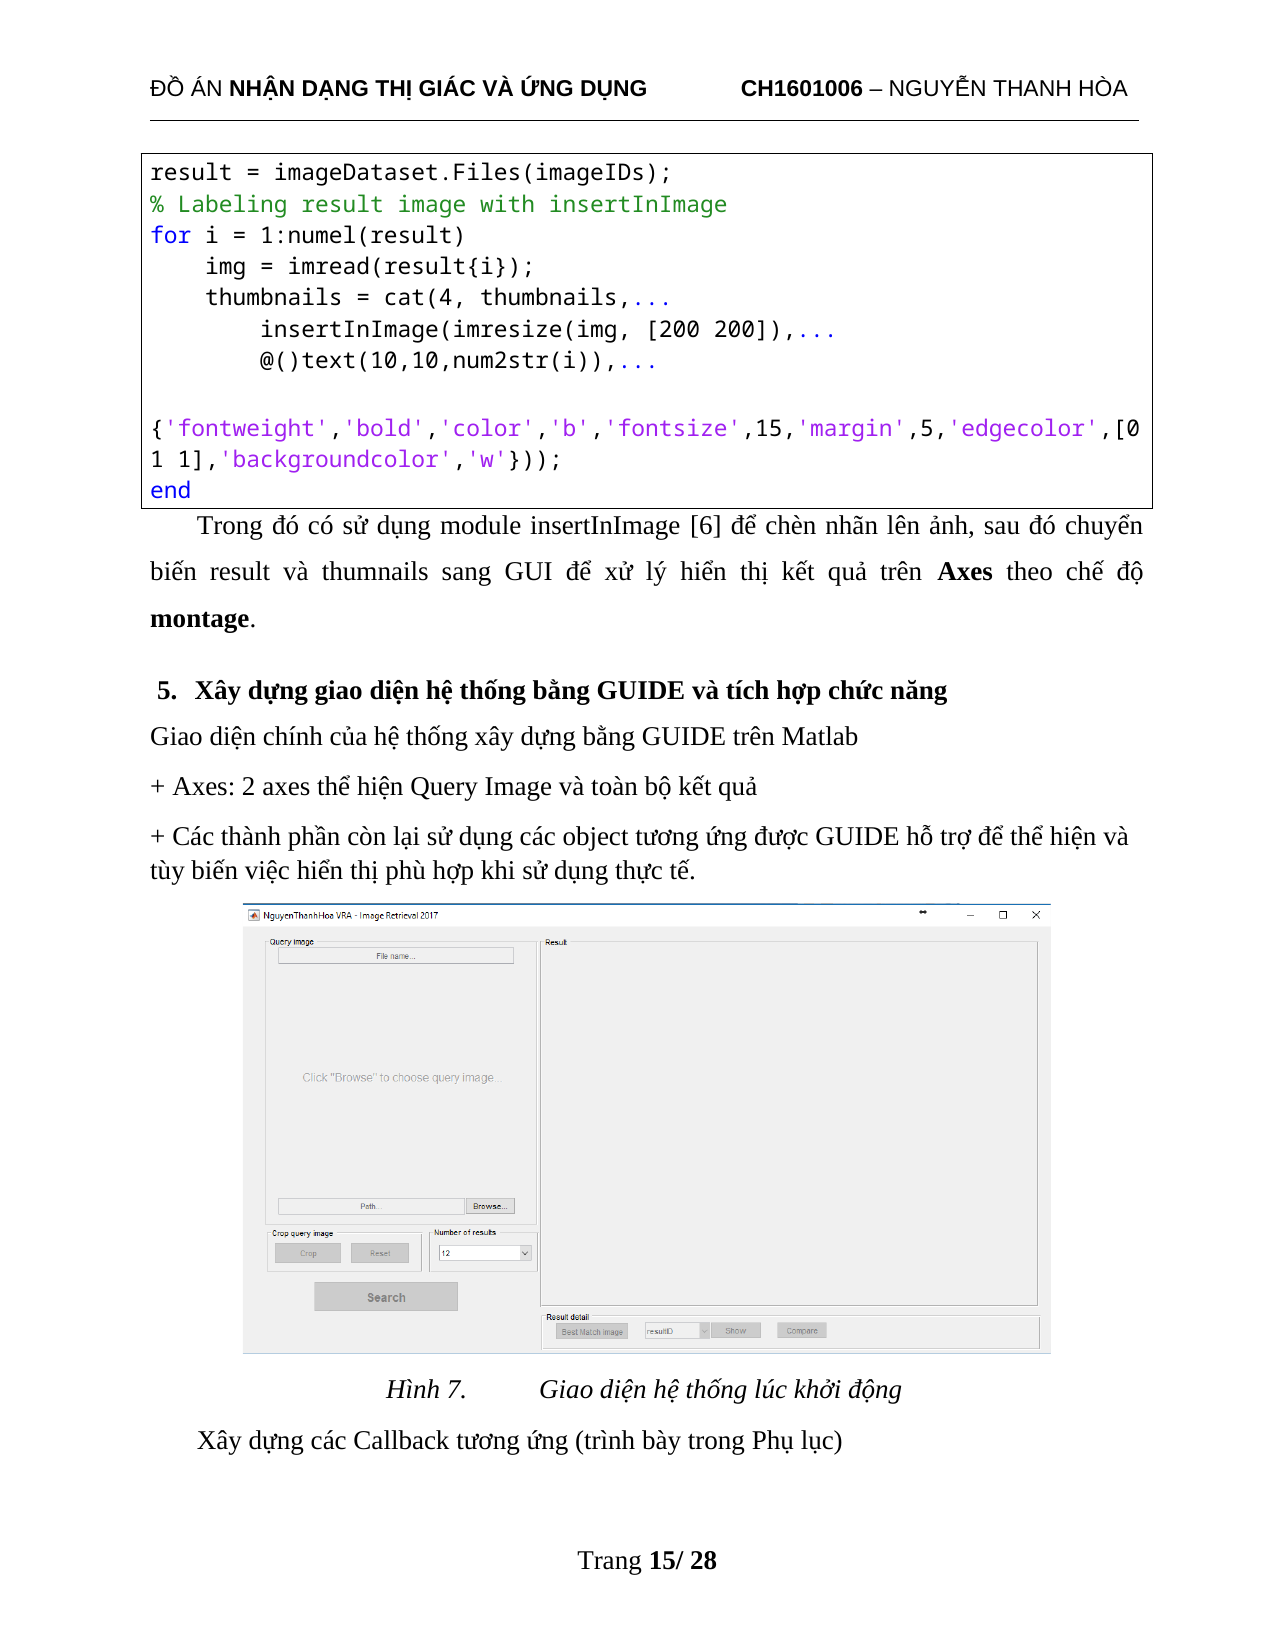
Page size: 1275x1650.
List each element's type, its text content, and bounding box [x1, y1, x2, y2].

text Xây dựng các Callback tương ứng (trình bày trong Phụ lục) [150, 1424, 1144, 1455]
text img = imread(result{i}); [150, 250, 1144, 281]
text Giao diện hệ thống lúc khởi động [187, 1373, 1144, 1405]
text thumbnails = cat(4, thumbnails,... [150, 281, 1144, 312]
text + Axes: 2 axes thể hiện Query Image và toàn bộ kết quả [150, 770, 1144, 801]
text for i = 1:numel(result) [150, 219, 1144, 250]
text @()text(10,10,num2str(i)),... [150, 344, 1144, 375]
text Giao diện chính của hệ thống xây dựng bằng GUIDE trên Matlab [150, 720, 1144, 751]
text insertInImage(imresize(img, [200 200]),... [150, 312, 1144, 344]
text result = imageDataset.Files(imageIDs); [142, 154, 1152, 187]
text {'fontweight','bold','color','b','fontsize',15,'margin',5,'edgecolor',[0 1 1],'backgroundcolor','w'})); [150, 375, 1144, 471]
picture [242, 903, 1051, 1354]
text % Labeling result image with insertInImage [150, 187, 1144, 219]
subtitle Xây dựng giao diện hệ thống bằng GUIDE và tích hợp chức năng [157, 674, 1144, 705]
text end [142, 471, 1152, 508]
text Trong đó có sử dụng module insertInImage để chèn nhãn lên ảnh, sau đó chuyển biến result và thumnails sang GUI để xử lý hiển thị kết quả trên Axes theo chế độ montage. [150, 509, 1144, 633]
text + Các thành phần còn lại sử dụng các object tương ứng được GUIDE hỗ trợ để thể hiện và tùy biến việc hiển thị phù hợp khi sử dụng thực tế. [150, 820, 1144, 885]
